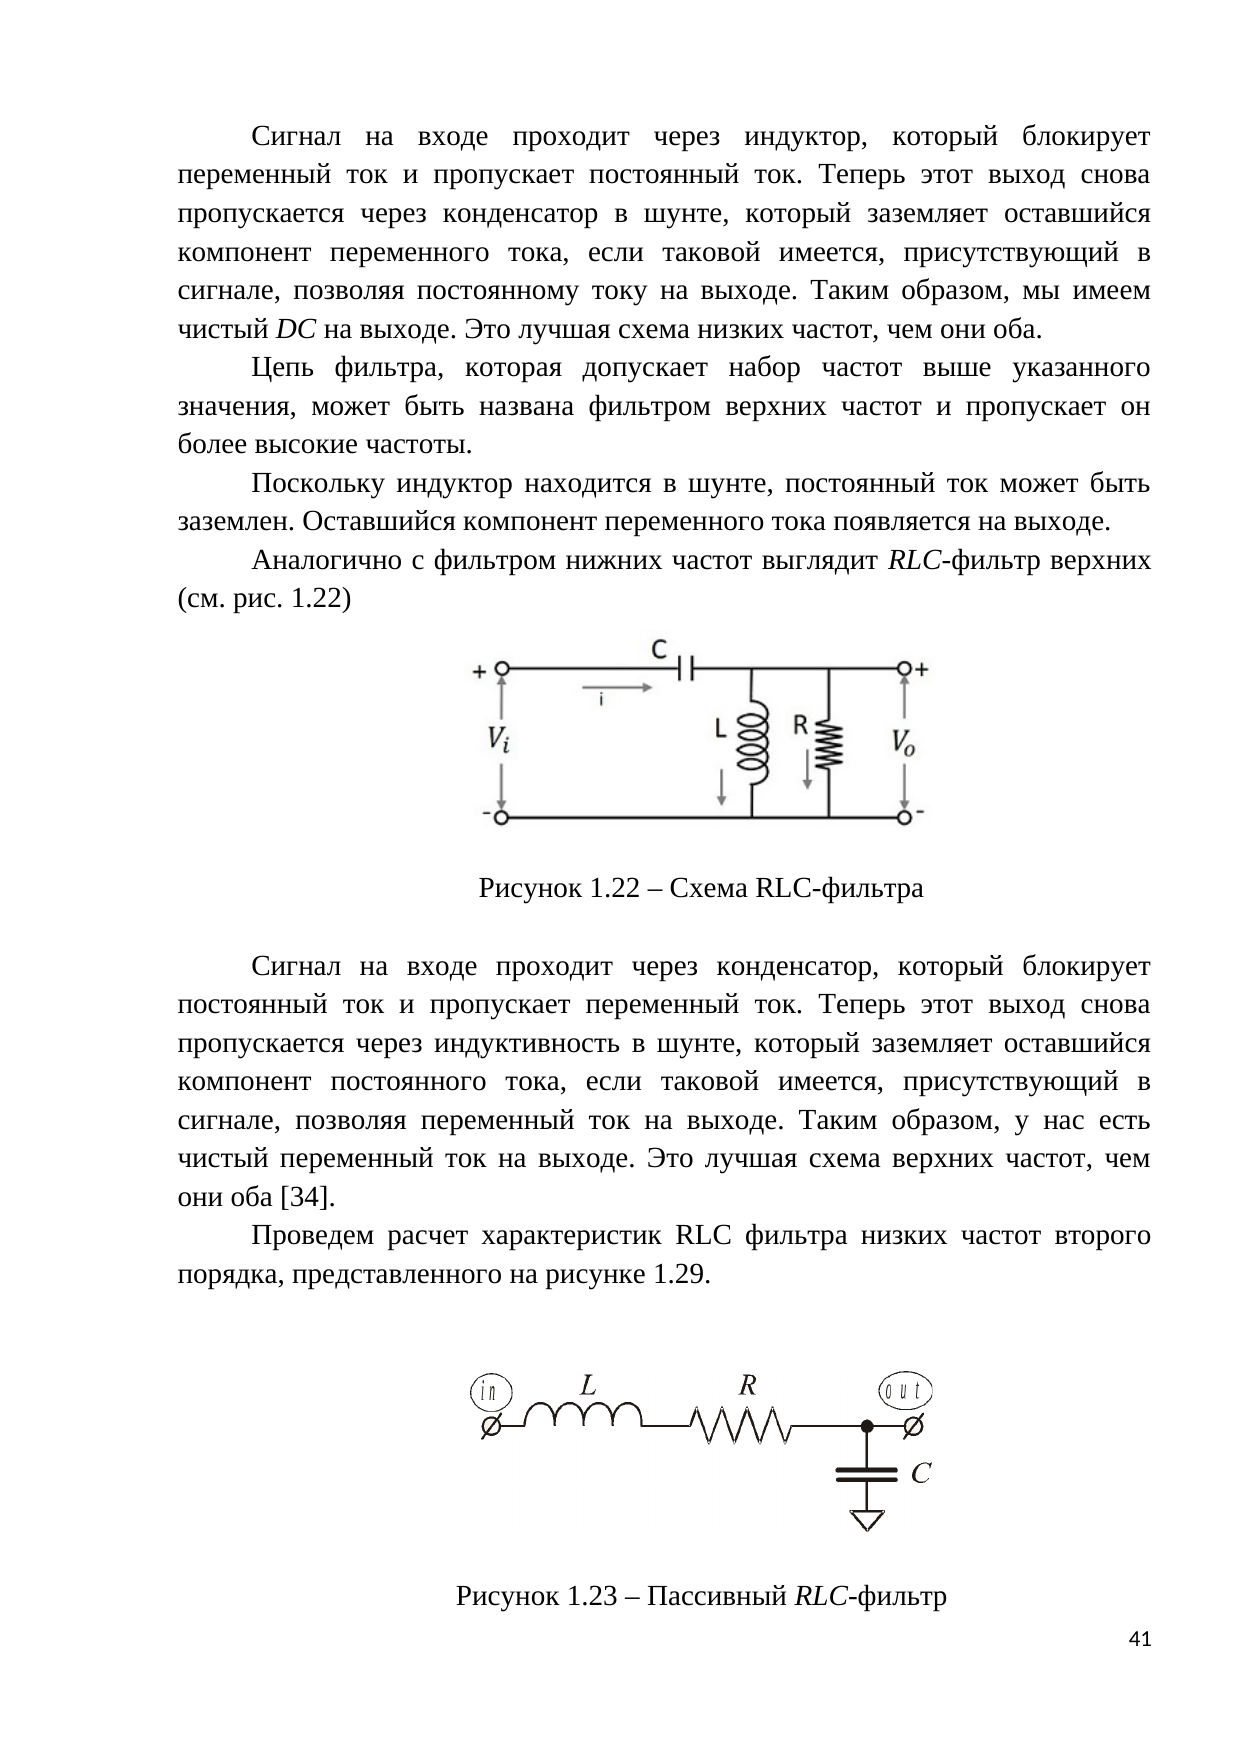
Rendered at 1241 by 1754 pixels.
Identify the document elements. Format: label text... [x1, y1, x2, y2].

text Аналогично с фильтром нижних частот выглядит RLC-фильтр верхних (см. рис. 1.22) [177, 542, 1152, 614]
text Проведем расчет характеристик RLC фильтра низких частот второго порядка, представленного на рисунке 1.29. [177, 1217, 1152, 1289]
text Сигнал на входе проходит через индуктор, который блокирует переменный ток и пропускает постоянный ток. Теперь этот выход снова пропускается через конденсатор в шунте, который заземляет оставшийся компонент переменного тока, если таковой имеется, присутствующий в сигнале, позволяя постоянному току на выходе. Таким образом, мы имеем чистый DC на выходе. Это лучшая схема низких частот, чем они оба. [177, 118, 1152, 344]
text Рисунок 1.23 – Пассивный RLC-фильтр [177, 1578, 1152, 1611]
picture [470, 1371, 933, 1535]
text Сигнал на входе проходит через конденсатор, который блокирует постоянный ток и пропускает переменный ток. Теперь этот выход снова пропускается через индуктивность в шунте, который заземляет оставшийся компонент постоянного тока, если таковой имеется, присутствующий в сигнале, позволяя переменный ток на выходе. Таким образом, у нас есть чистый переменный ток на выходе. Это лучшая схема верхних частот, чем они оба [34]. [177, 948, 1152, 1212]
text Поскольку индуктор находится в шунте, постоянный ток может быть заземлен. Оставшийся компонент переменного тока появляется на выходе. [177, 465, 1152, 537]
text Цепь фильтра, которая допускает набор частот выше указанного значения, может быть названа фильтром верхних частот и пропускает он более высокие частоты. [177, 349, 1152, 460]
picture [463, 619, 940, 828]
text Рисунок 1.22 – Схема RLC-фильтра [177, 871, 1152, 904]
